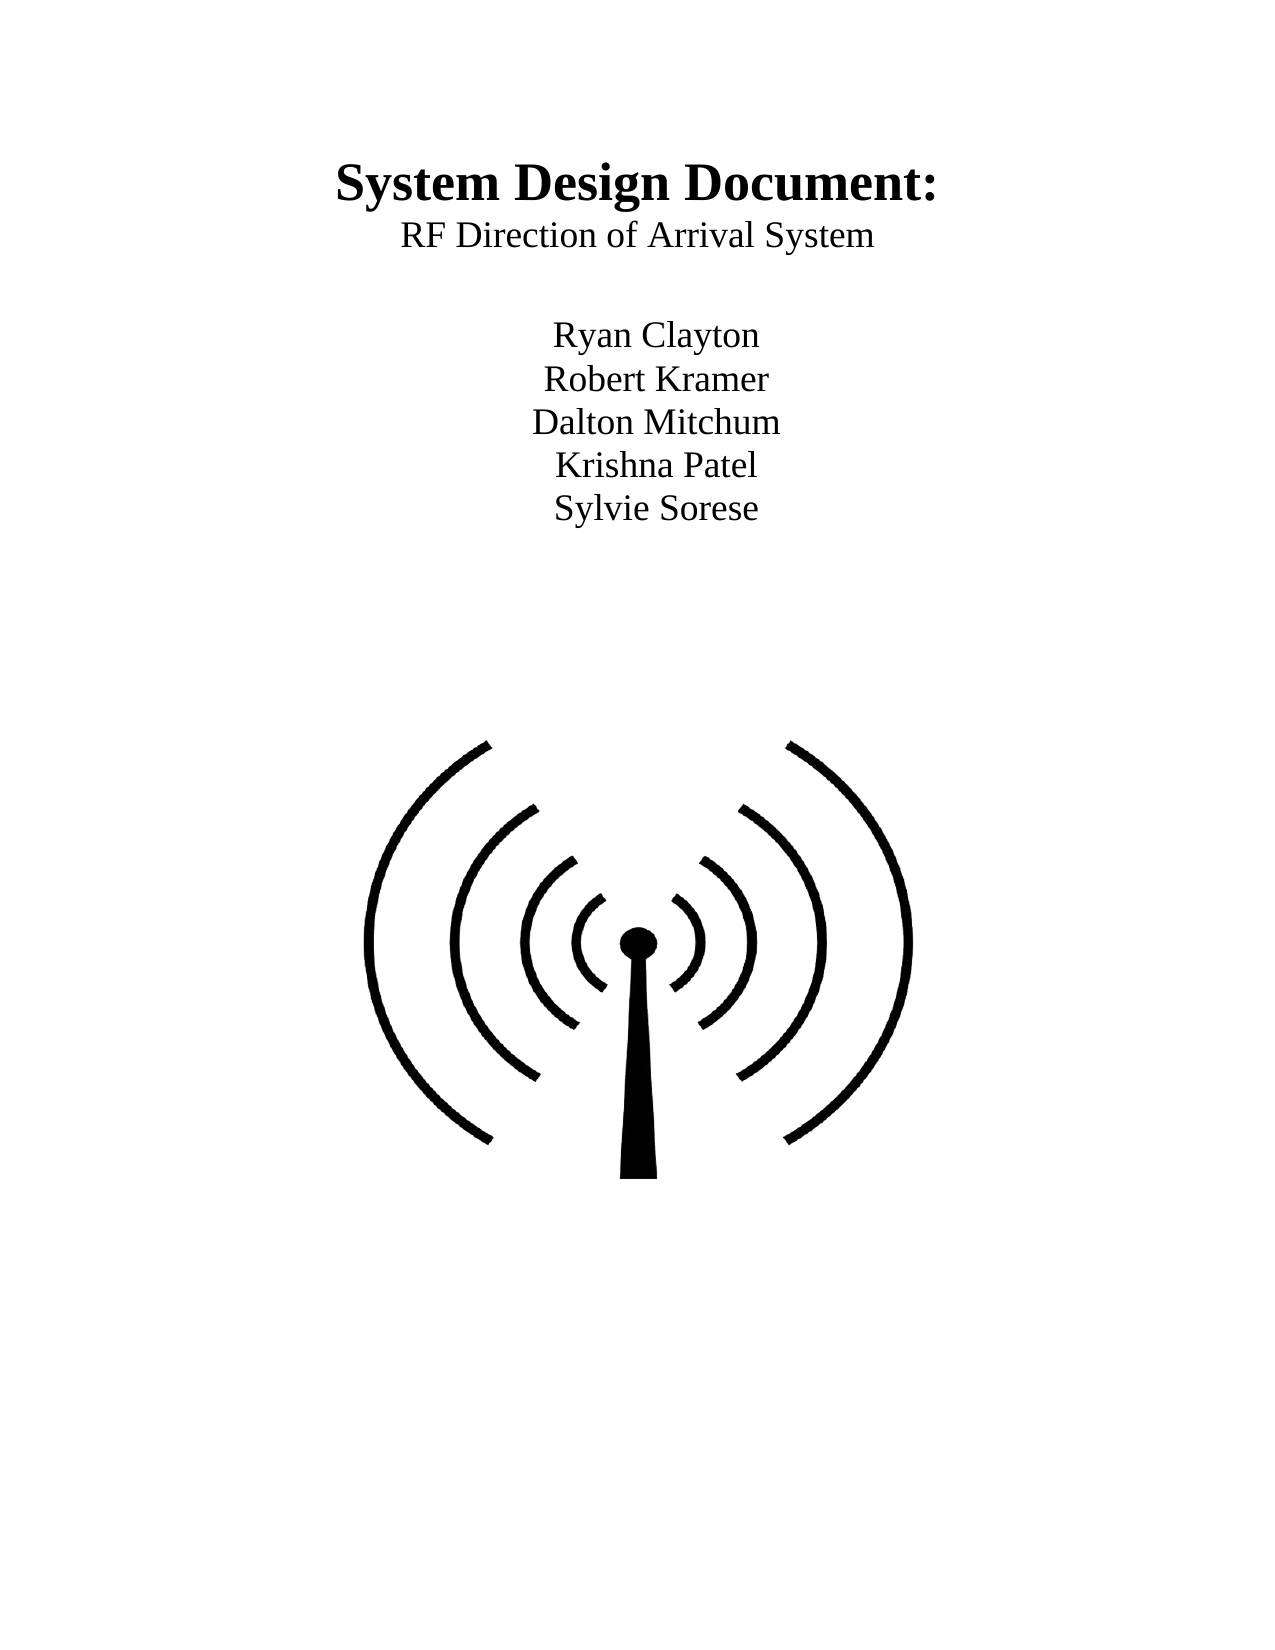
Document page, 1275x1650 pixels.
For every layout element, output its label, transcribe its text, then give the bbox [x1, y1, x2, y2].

text Robert Kramer [225, 356, 1087, 399]
text Sylvie Sorese [225, 485, 1087, 528]
picture [346, 729, 929, 1186]
text Ryan Clayton [225, 313, 1087, 356]
text RF Direction of Arrival System [150, 212, 1125, 255]
text System Design Document: [150, 150, 1125, 212]
text Dalton Mitchum [225, 399, 1087, 442]
text Krishna Patel [225, 442, 1087, 485]
